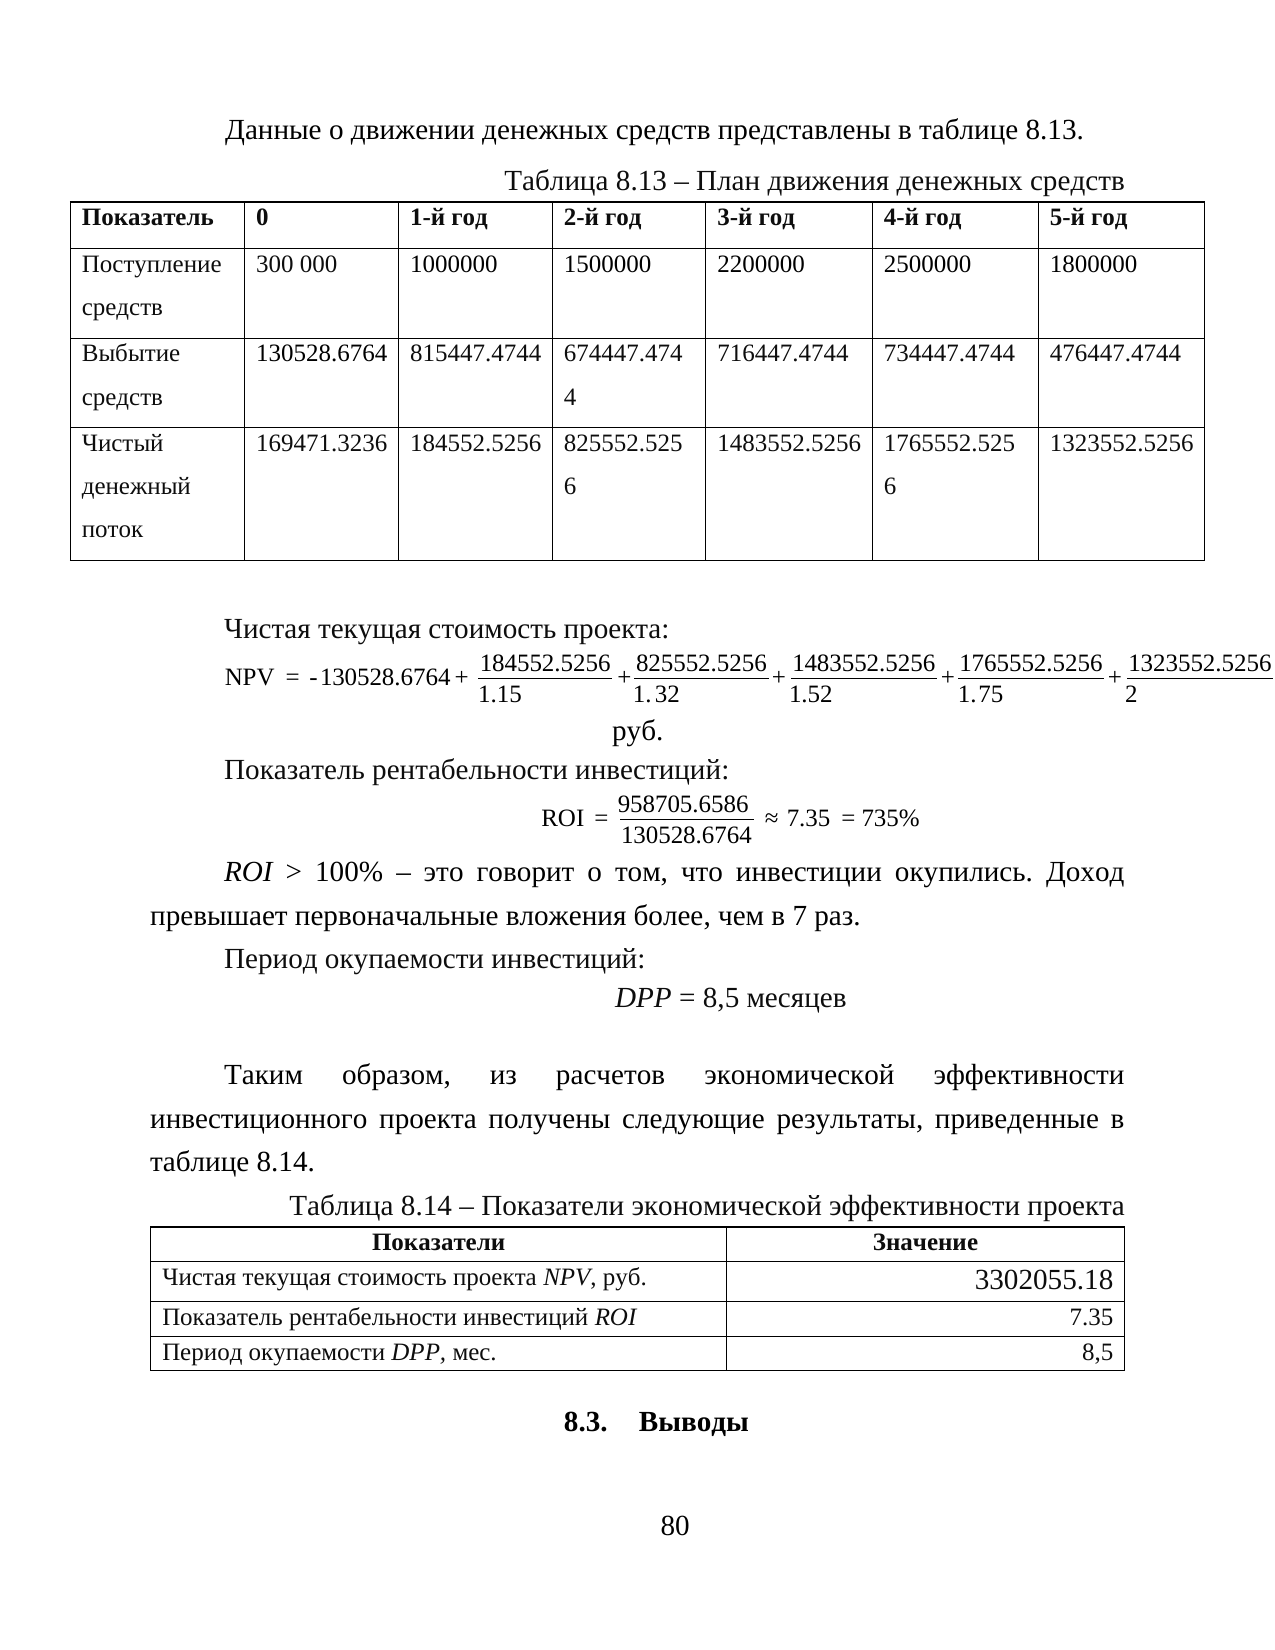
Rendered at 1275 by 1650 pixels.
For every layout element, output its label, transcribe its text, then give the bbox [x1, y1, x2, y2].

table_cell 130528.6764 [245, 339, 398, 427]
text Таблица 8.14 – Показатели экономической эффективности проекта [150, 1188, 1125, 1221]
table_cell 825552.5256 [553, 428, 705, 560]
list DPP = 8,5 месяцев [261, 980, 1125, 1014]
table_cell 1483552.5256 [706, 428, 872, 560]
text Таблица 8.13 – План движения денежных средств [150, 163, 1125, 196]
table_cell Чистый денежный поток [71, 428, 244, 560]
table_cell 2200000 [706, 249, 872, 337]
table_cell Выбытие средств [71, 339, 244, 427]
table_cell 476447.4744 [1039, 339, 1204, 427]
table_cell 674447.4744 [553, 339, 705, 427]
table_cell 716447.4744 [706, 339, 872, 427]
text Данные о движении денежных средств представлены в таблице 8.13. [150, 112, 1125, 146]
table_cell 8,5 [727, 1337, 1124, 1370]
text Чистая текущая стоимость проекта: [150, 611, 1125, 644]
table_header 5-й год [1039, 203, 1204, 248]
table_cell Период окупаемости DPP, мес. [151, 1337, 726, 1370]
table_header 3-й год [706, 203, 872, 248]
text руб. [150, 649, 1125, 747]
table_cell 3302055.18 [727, 1262, 1124, 1301]
table_cell 1500000 [553, 249, 705, 337]
table_header Значение [727, 1228, 1124, 1261]
text ROI > 100% – это говорит о том, что инвестиции окупились. Доход превышает первоначальные вложения более, чем в 7 раз. [150, 854, 1125, 932]
text Показатель рентабельности инвестиций: [150, 752, 1125, 786]
table_cell Показатель рентабельности инвестиций ROI [151, 1302, 726, 1336]
table_header Показатель [71, 203, 244, 248]
table_header 1-й год [399, 203, 552, 248]
table_cell 1800000 [1039, 249, 1204, 337]
table_header 2-й год [553, 203, 705, 248]
table_cell 169471.3236 [245, 428, 398, 560]
text Период окупаемости инвестиций: [150, 942, 1125, 975]
table_cell 184552.5256 [399, 428, 552, 560]
table_cell Поступление средств [71, 249, 244, 337]
table_cell 300 000 [245, 249, 398, 337]
table_cell 815447.4744 [399, 339, 552, 427]
table_header 4-й год [873, 203, 1038, 248]
table_cell 1765552.5256 [873, 428, 1038, 560]
text Таким образом, из расчетов экономической эффективности инвестиционного проекта получены следующие результаты, приведенные в таблице 8.14. [150, 1057, 1125, 1178]
subtitle Выводы [187, 1404, 1125, 1438]
table_cell 7.35 [727, 1302, 1124, 1336]
table_header Показатели [151, 1228, 726, 1261]
table_cell 734447.4744 [873, 339, 1038, 427]
table_cell 1323552.5256 [1039, 428, 1204, 560]
table_header 0 [245, 203, 398, 248]
table_cell 2500000 [873, 249, 1038, 337]
table_cell 1000000 [399, 249, 552, 337]
table_cell Чистая текущая стоимость проекта NPV, руб. [151, 1262, 726, 1301]
